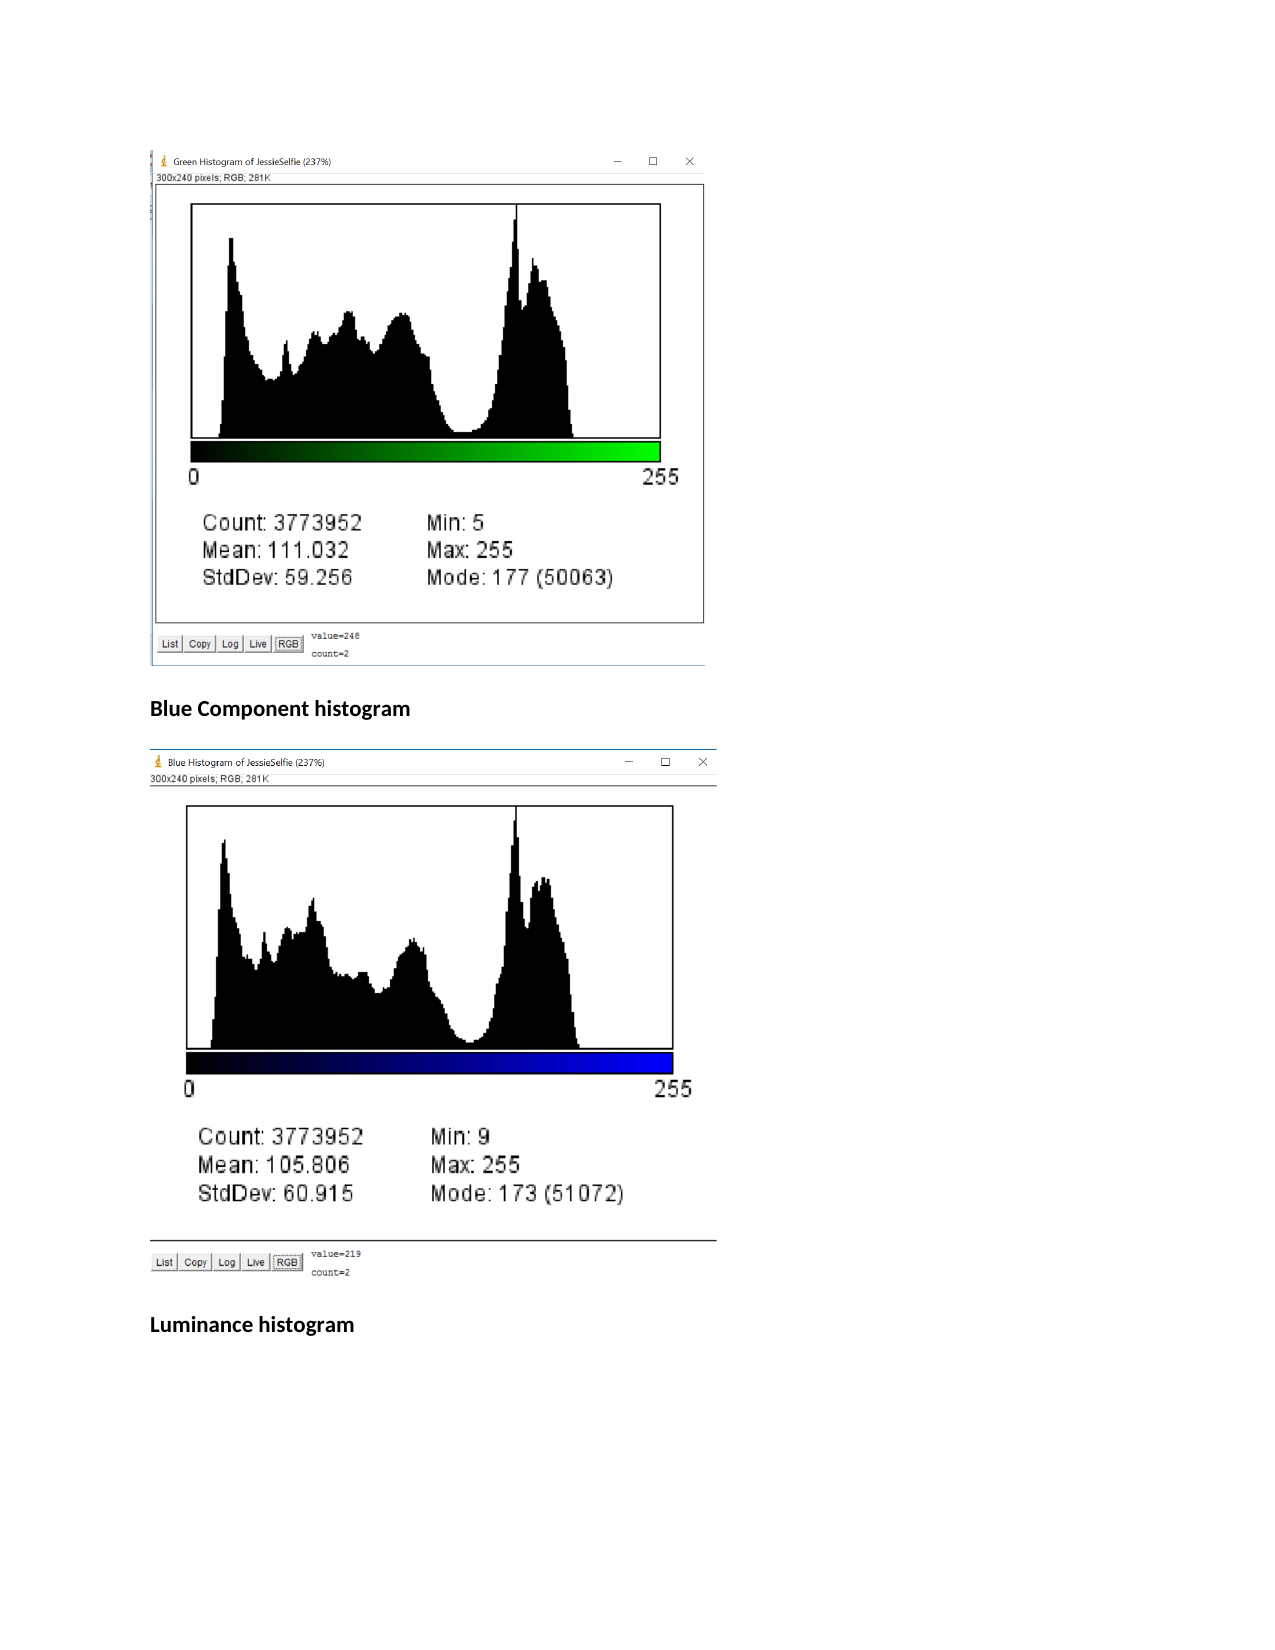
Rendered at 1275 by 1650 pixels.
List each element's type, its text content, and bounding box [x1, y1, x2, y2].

picture [150, 749, 717, 1282]
picture [150, 150, 706, 666]
text Blue Component histogram [150, 694, 1125, 722]
text Luminance histogram [150, 1310, 1125, 1338]
